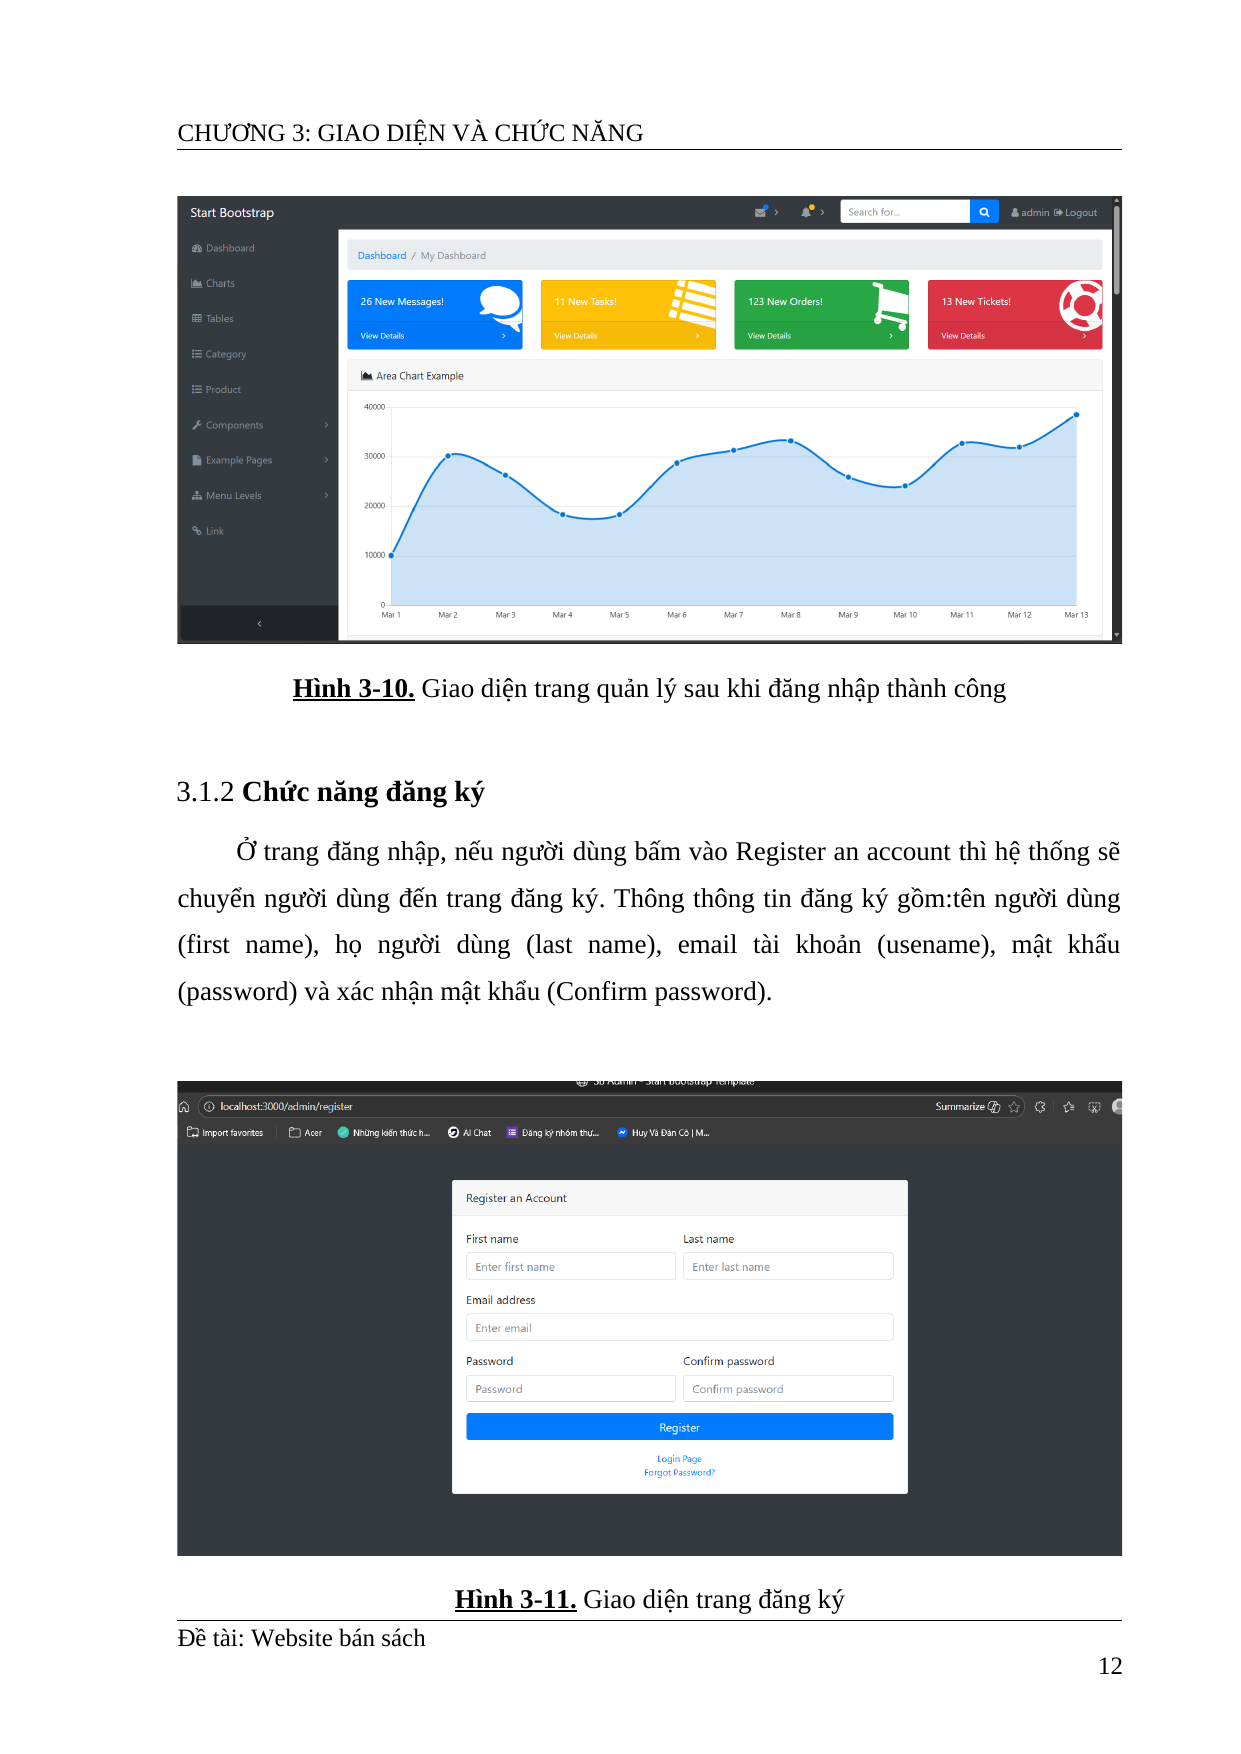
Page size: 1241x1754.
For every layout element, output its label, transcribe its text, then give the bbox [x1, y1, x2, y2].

picture [177, 1081, 1123, 1556]
text Ở trang đăng nhập, nếu người dùng bấm vào Register an account thì hệ thống sẽ chuyển người dùng đến trang đăng ký. Thông thông tin đăng ký gồm:tên người dùng (first name), họ người dùng (last name), email tài khoản (usename), mật khẩu (password) và xác nhận mật khẩu (Confirm password). [177, 835, 1122, 1006]
subtitle Chức năng đăng ký [176, 768, 1122, 810]
picture [177, 196, 1123, 644]
